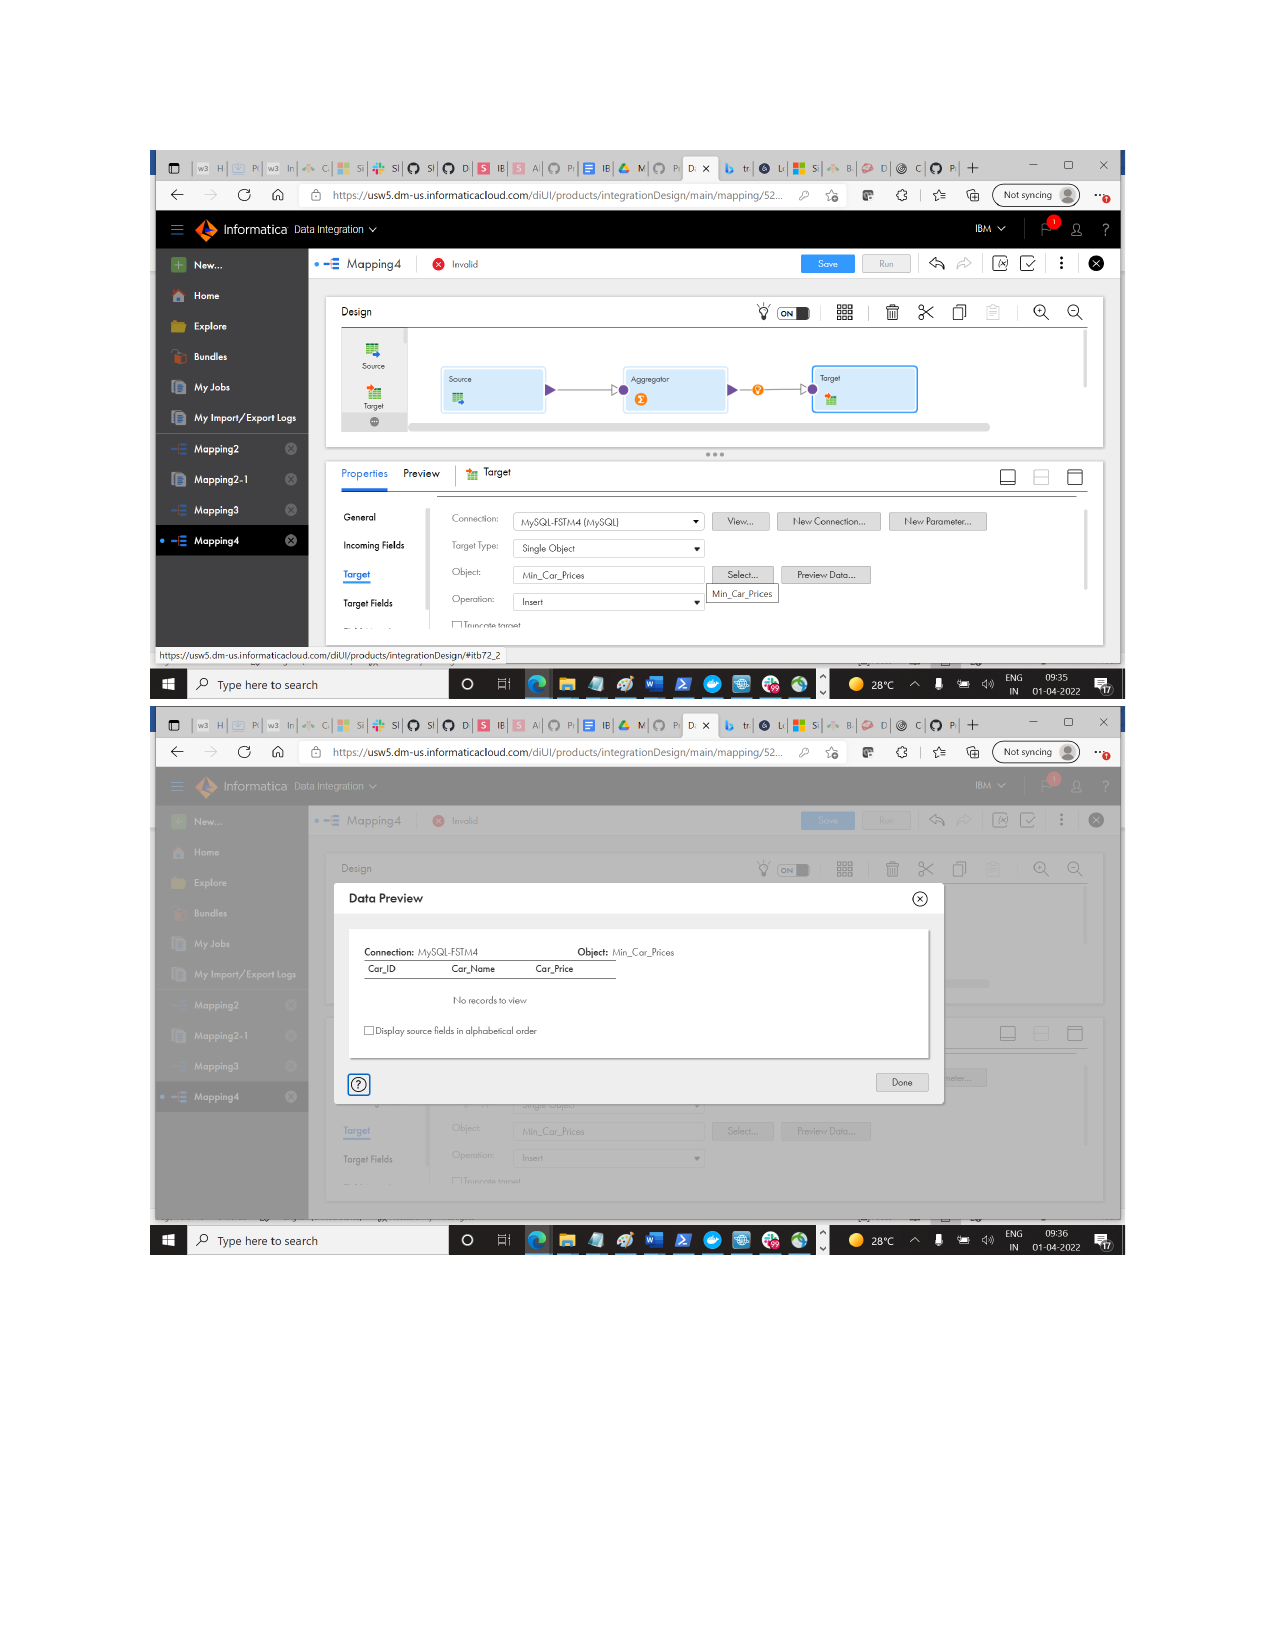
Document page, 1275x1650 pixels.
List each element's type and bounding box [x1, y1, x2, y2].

picture [150, 150, 1125, 699]
picture [150, 706, 1125, 1255]
